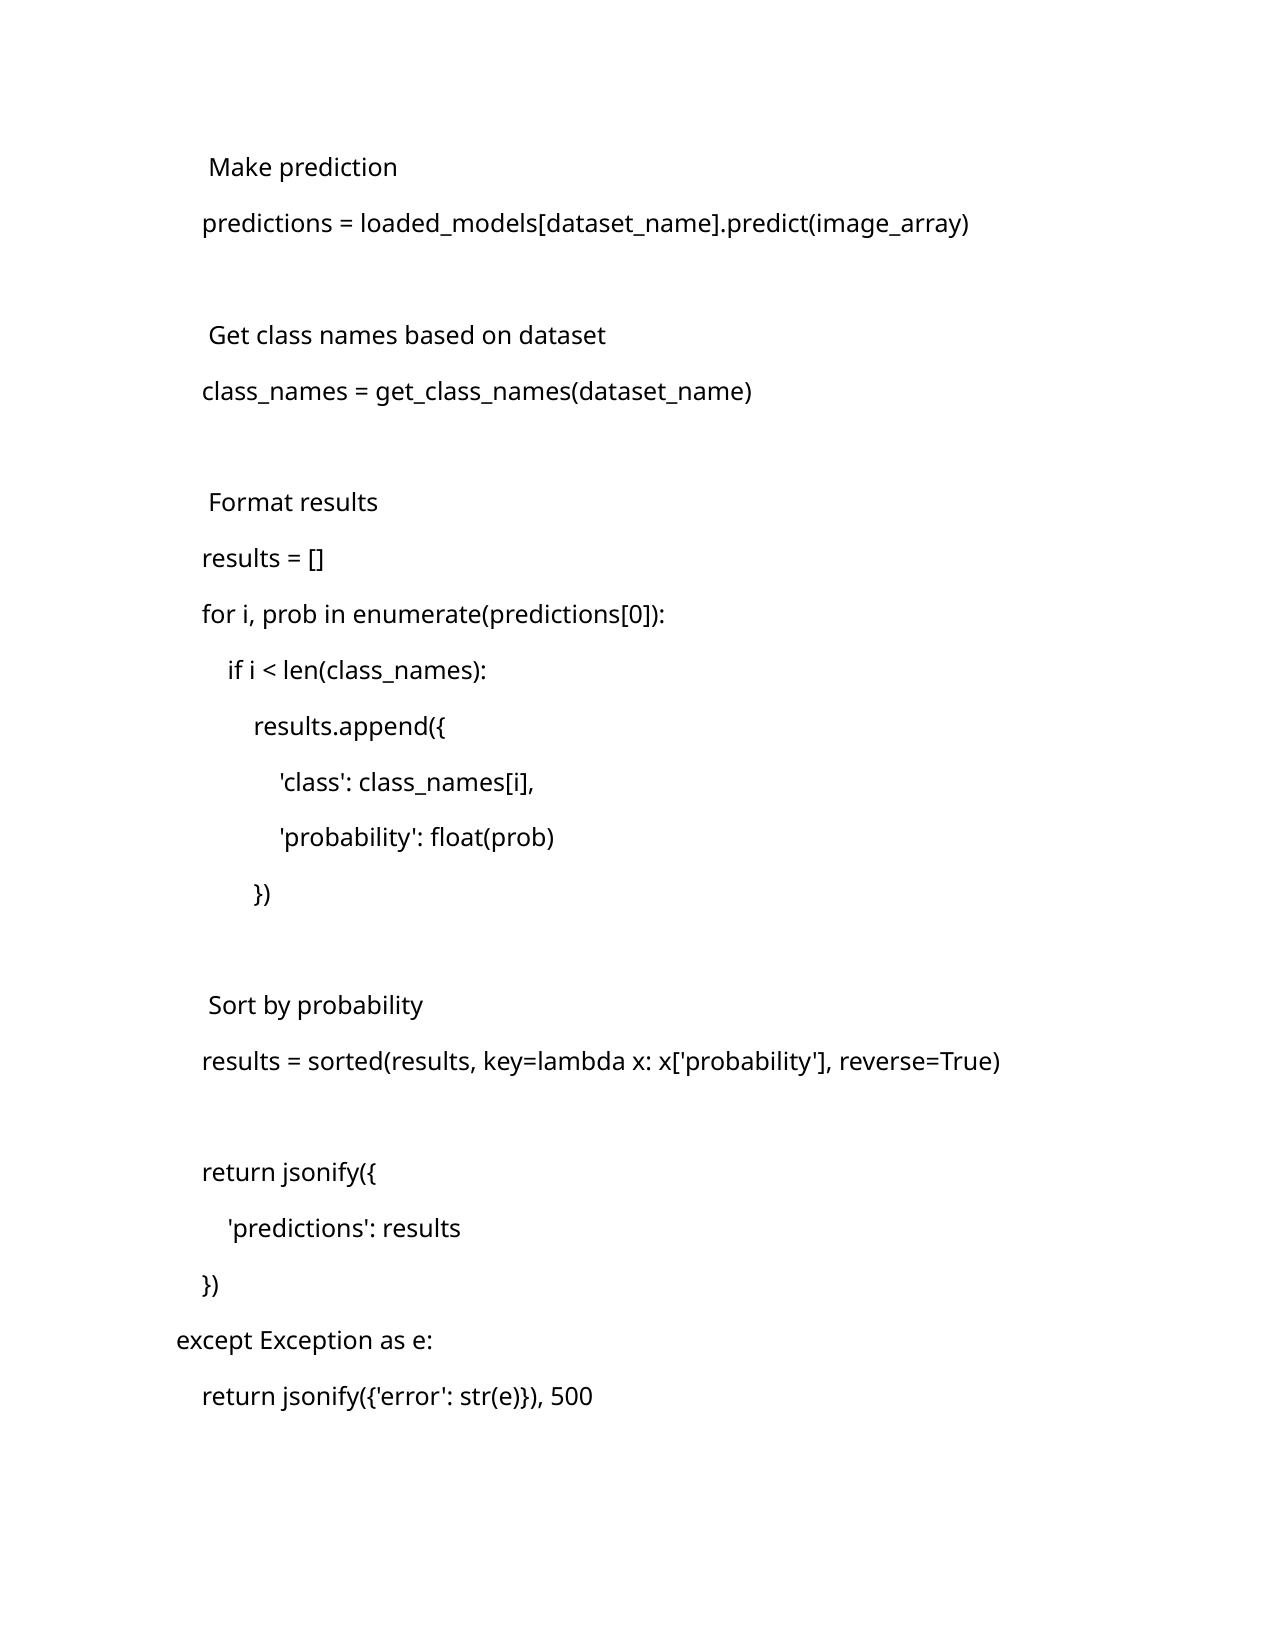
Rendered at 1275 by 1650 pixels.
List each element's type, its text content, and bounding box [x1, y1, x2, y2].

text Format results [150, 485, 1125, 519]
text results = sorted(results, key=lambda x: x['probability'], reverse=True) [150, 1043, 1125, 1077]
text results = [] [150, 541, 1125, 575]
text Get class names based on dataset [150, 317, 1125, 352]
text Sort by probability [150, 987, 1125, 1022]
text except Exception as e: [150, 1322, 1125, 1357]
text 'predictions': results [150, 1211, 1125, 1245]
text class_names = get_class_names(dataset_name) [150, 373, 1125, 407]
text if i < len(class_names): [150, 652, 1125, 687]
text for i, prob in enumerate(predictions[0]): [150, 597, 1125, 631]
text }) [150, 876, 1125, 910]
text }) [150, 1267, 1125, 1301]
text Make prediction [150, 150, 1125, 184]
text predictions = loaded_models[dataset_name].predict(image_array) [150, 206, 1125, 240]
text return jsonify({'error': str(e)}), 500 [150, 1378, 1125, 1412]
text results.append({ [150, 708, 1125, 742]
text 'probability': float(prob) [150, 820, 1125, 854]
text 'class': class_names[i], [150, 764, 1125, 798]
text return jsonify({ [150, 1155, 1125, 1189]
